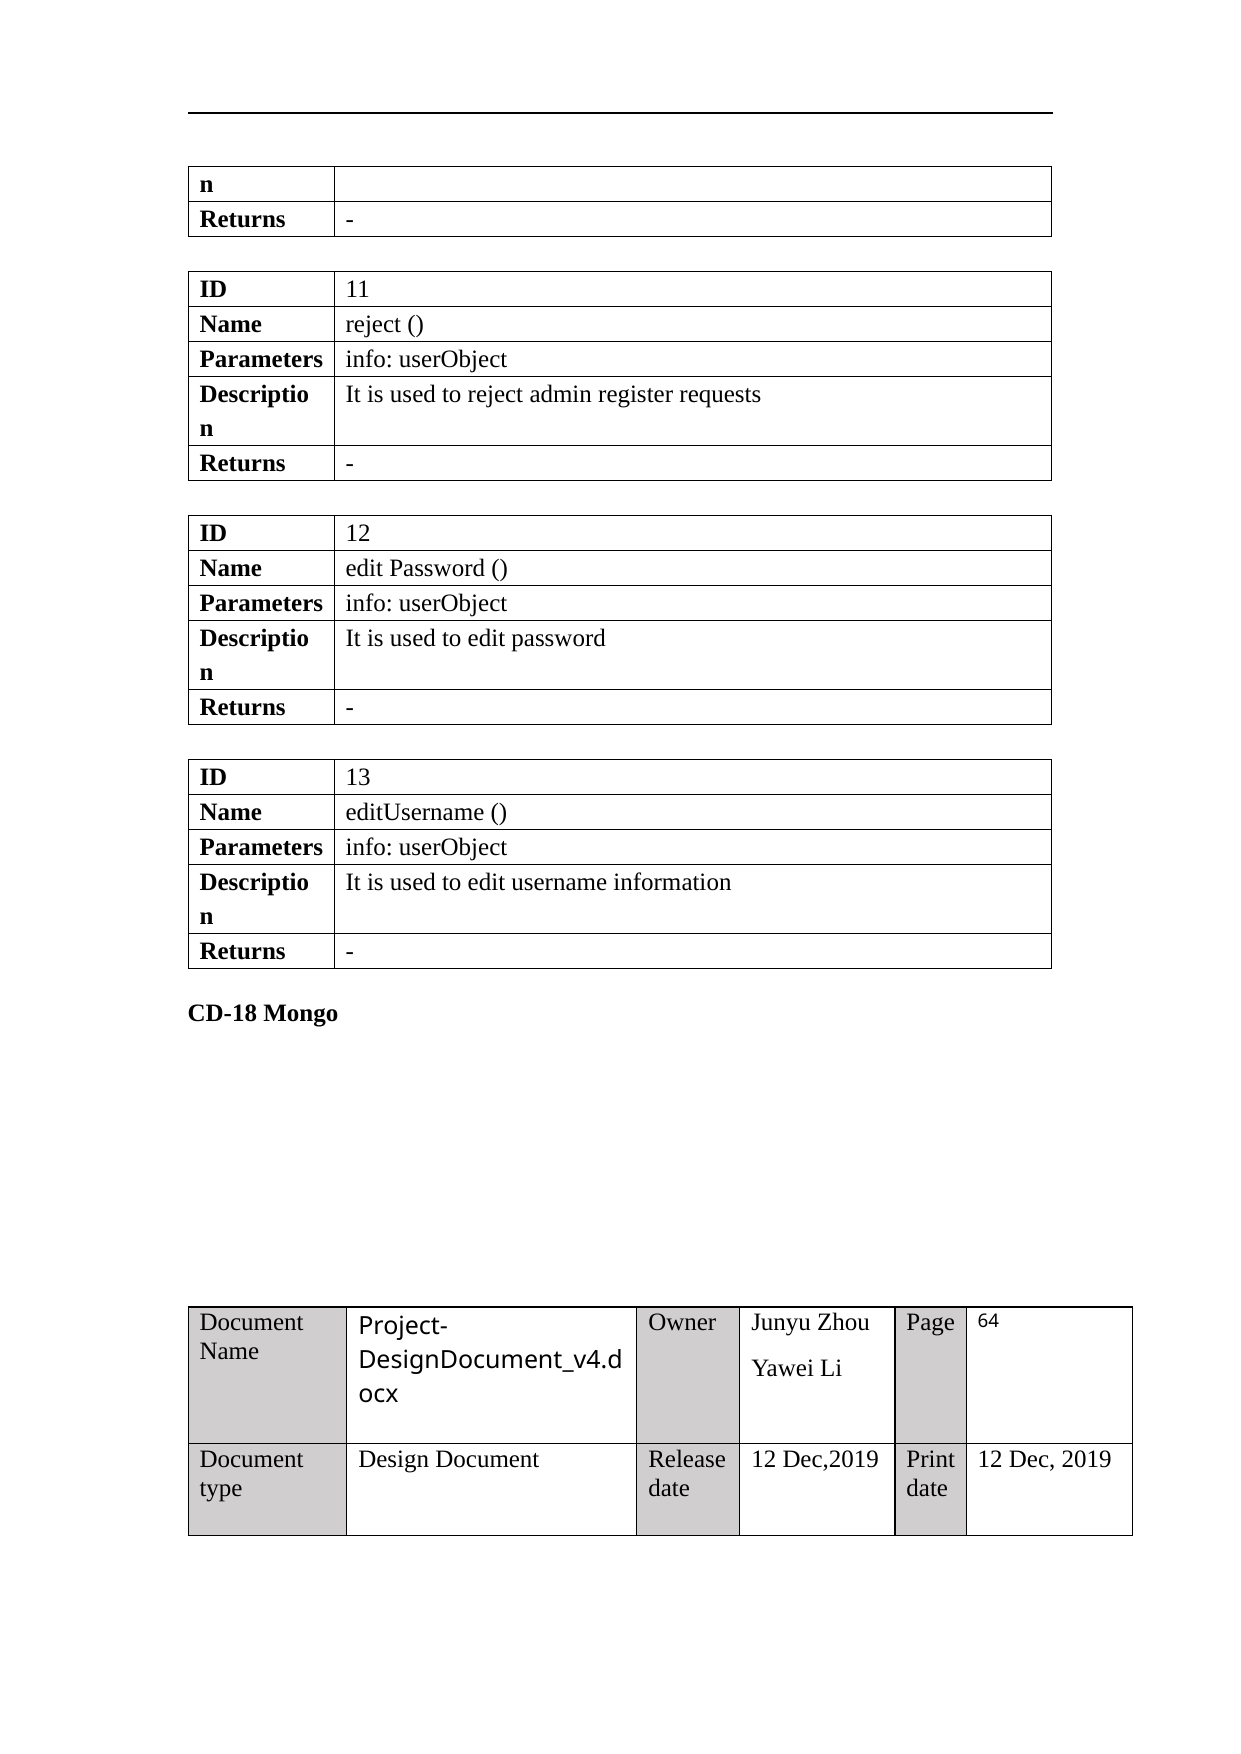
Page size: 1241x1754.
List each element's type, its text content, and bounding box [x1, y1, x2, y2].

table_cell It is used to edit password [335, 621, 1051, 689]
table_cell reject () [335, 307, 1051, 341]
table_cell Name [189, 795, 334, 829]
table_header ID [189, 516, 334, 550]
table_cell edit Password () [335, 551, 1051, 585]
table_cell - [335, 202, 1051, 236]
table_cell Description [189, 865, 334, 933]
table_cell It is used to edit username information [335, 865, 1051, 933]
table_header 13 [335, 760, 1051, 794]
table_cell Name [189, 307, 334, 341]
table_cell Name [189, 551, 334, 585]
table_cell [335, 167, 1051, 201]
table_cell Returns [189, 934, 334, 968]
table_cell - [335, 446, 1051, 480]
table_cell Returns [189, 690, 334, 724]
table_cell Returns [189, 446, 334, 480]
table_cell Parameters [189, 586, 334, 620]
table_header 12 [335, 516, 1051, 550]
table_cell info: userObject [335, 830, 1051, 864]
table_cell editUsername () [335, 795, 1051, 829]
table_cell Parameters [189, 830, 334, 864]
table_cell Parameters [189, 342, 334, 376]
subtitle CD-18 Mongo [187, 996, 1053, 1030]
table_header ID [189, 760, 334, 794]
table_cell Description [189, 621, 334, 689]
table_header ID [189, 272, 334, 306]
table_cell - [335, 690, 1051, 724]
table_cell Returns [189, 202, 334, 236]
table_cell info: userObject [335, 586, 1051, 620]
table_cell It is used to reject admin register requests [335, 377, 1051, 445]
table_header 11 [335, 272, 1051, 306]
table_cell info: userObject [335, 342, 1051, 376]
table_cell Description [189, 167, 334, 201]
table_cell - [335, 934, 1051, 968]
table_cell Description [189, 377, 334, 445]
